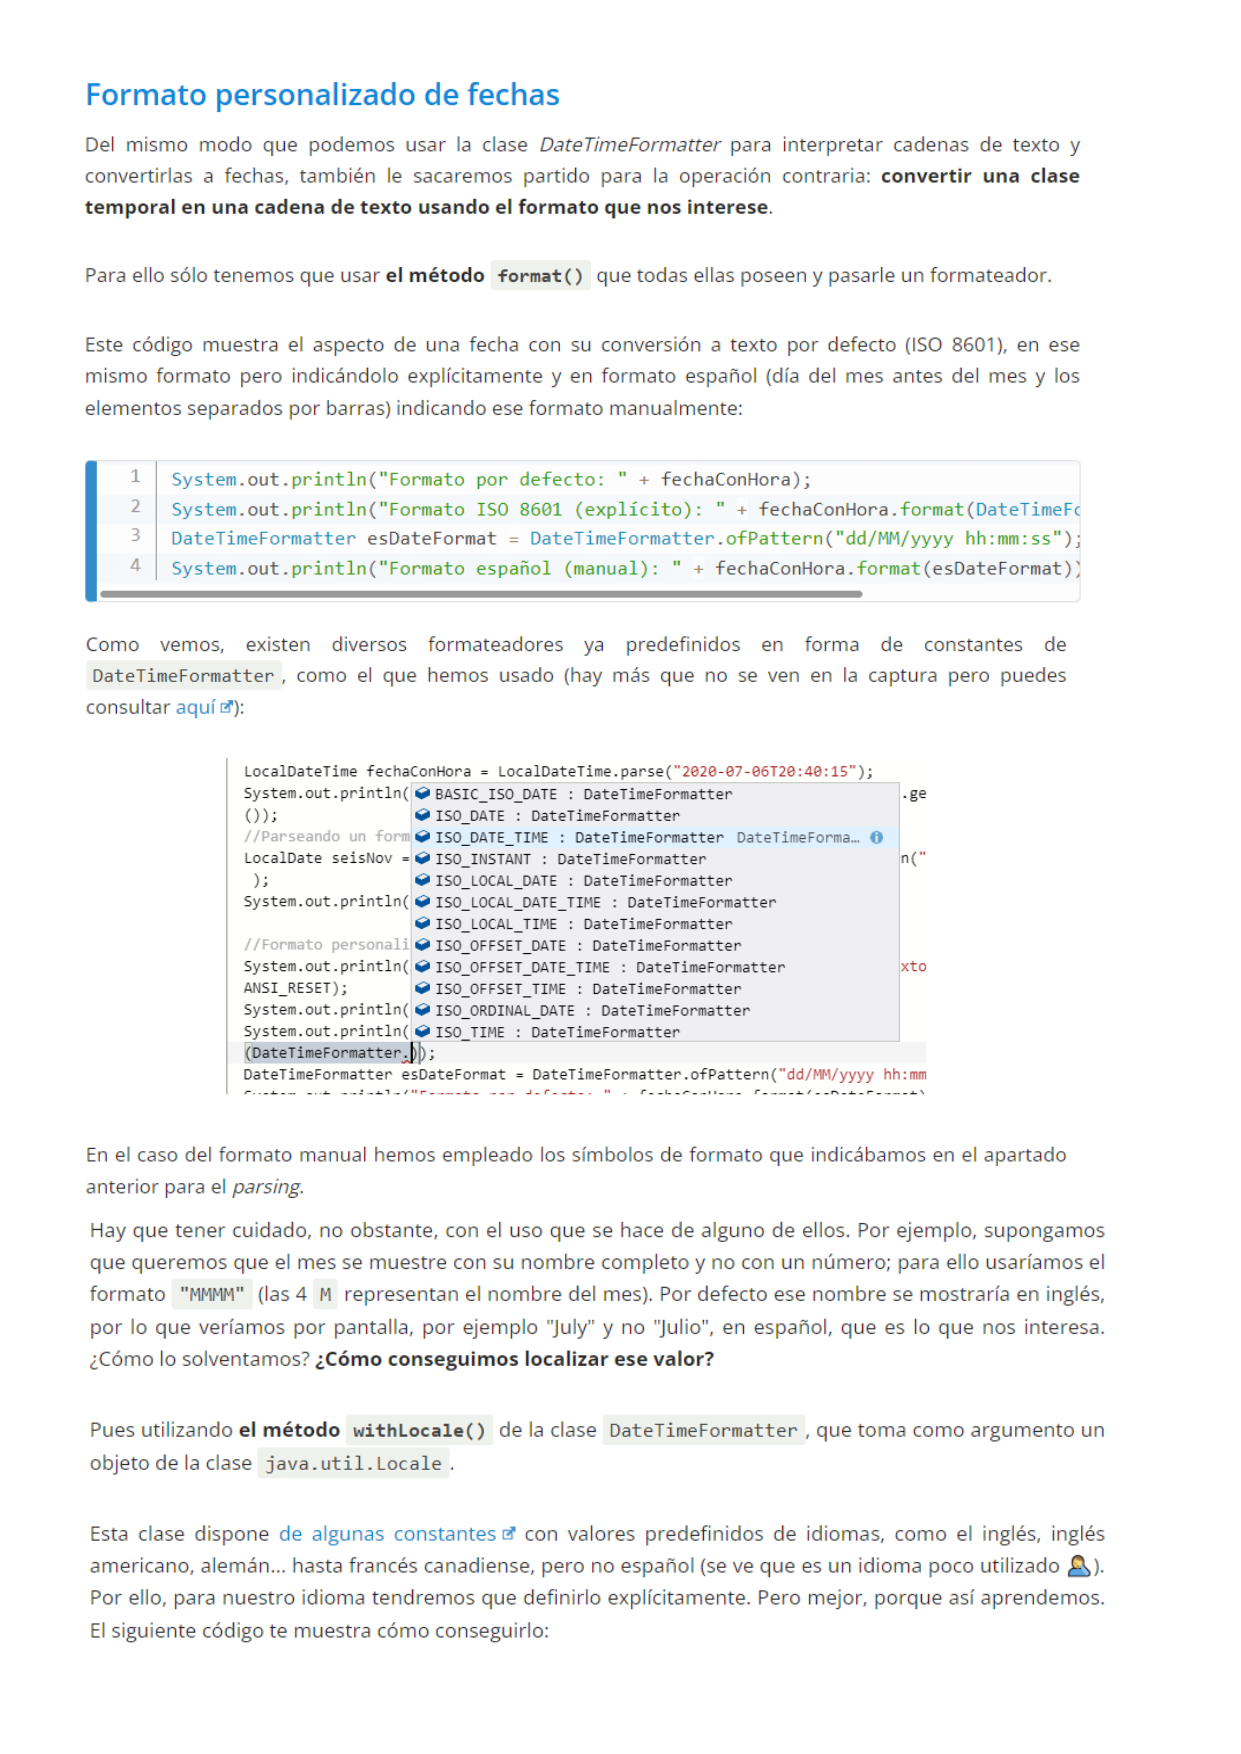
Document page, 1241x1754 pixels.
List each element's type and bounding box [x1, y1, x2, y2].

picture [75, 625, 1080, 1198]
picture [75, 1216, 1113, 1653]
picture [75, 75, 1089, 607]
